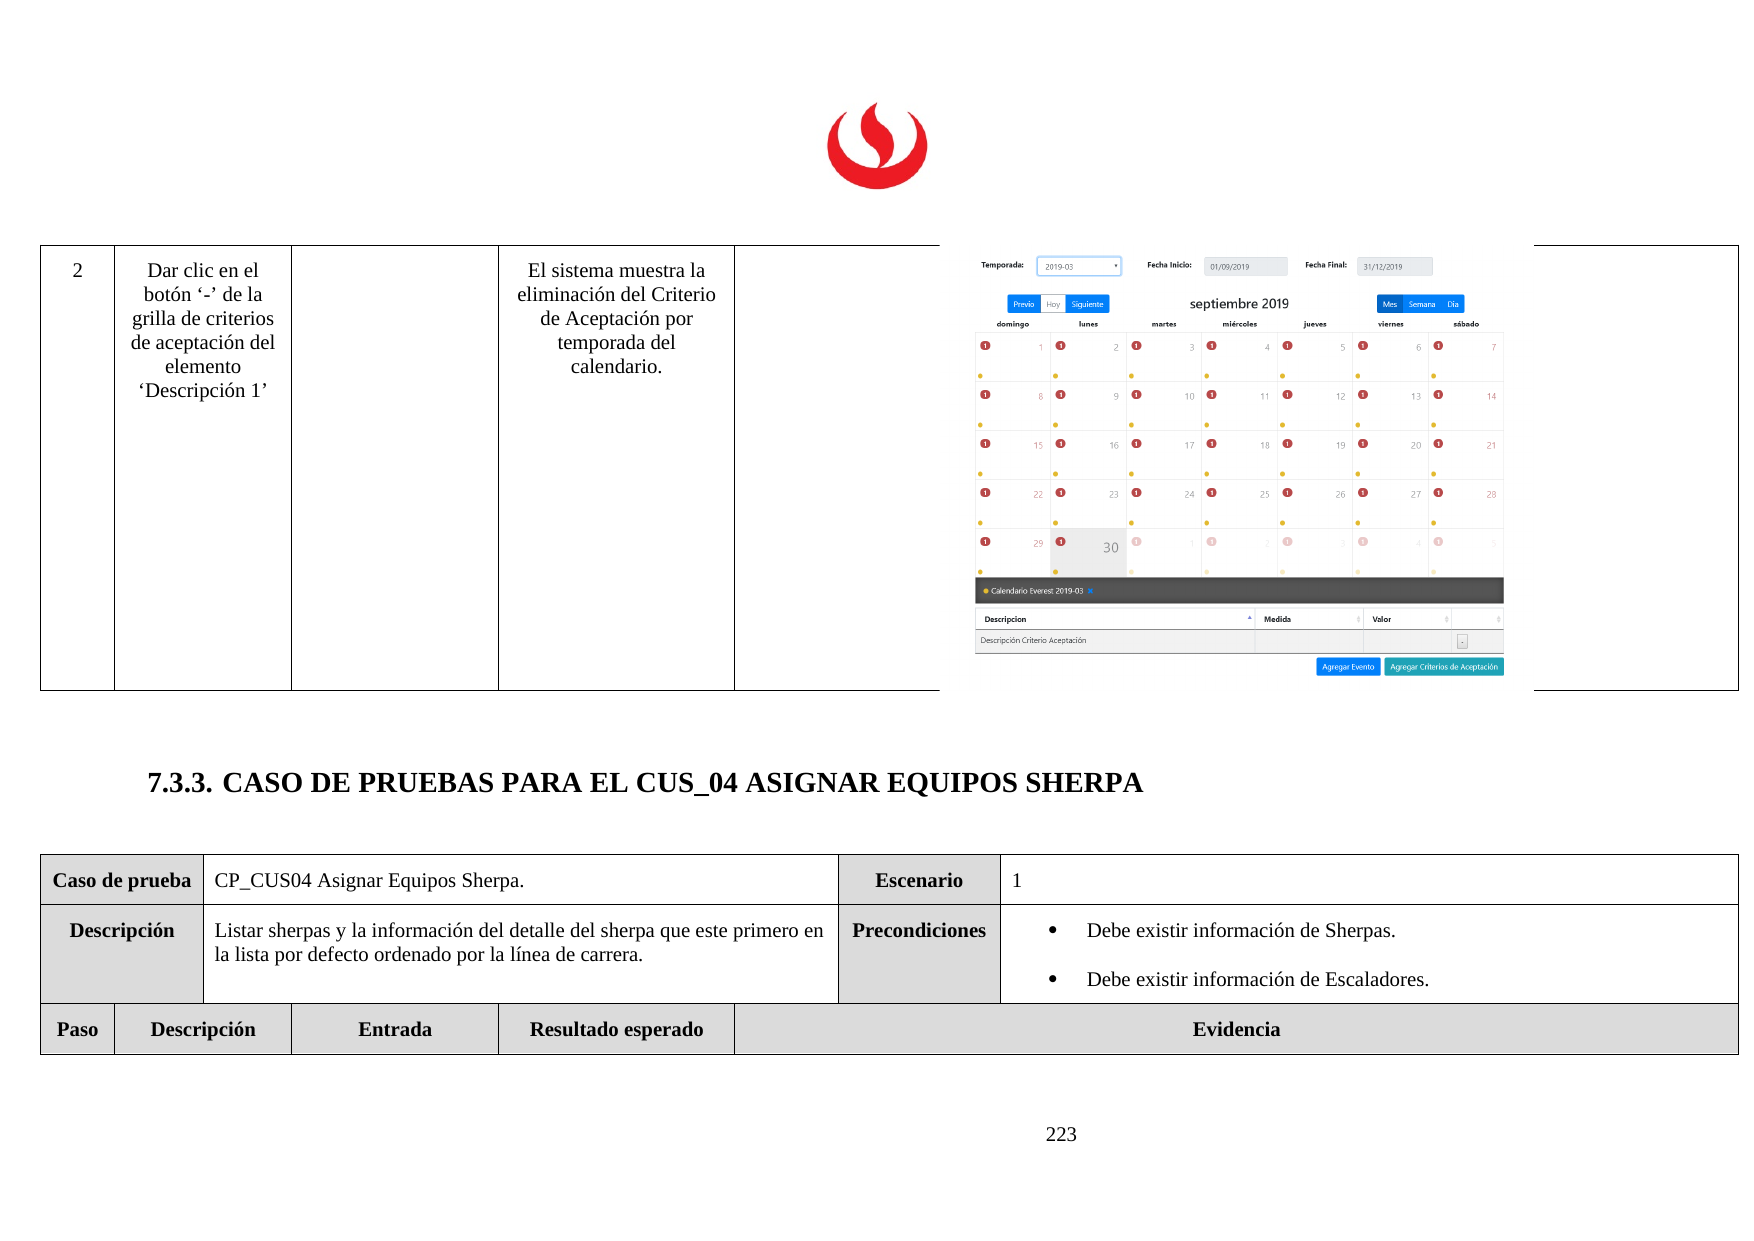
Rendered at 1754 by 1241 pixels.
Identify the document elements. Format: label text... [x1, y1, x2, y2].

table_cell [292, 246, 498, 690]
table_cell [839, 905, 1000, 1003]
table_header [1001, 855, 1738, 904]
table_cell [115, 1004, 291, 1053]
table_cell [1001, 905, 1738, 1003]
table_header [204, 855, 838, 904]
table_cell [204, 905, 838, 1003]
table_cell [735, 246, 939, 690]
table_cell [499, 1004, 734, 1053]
picture [939, 245, 1534, 691]
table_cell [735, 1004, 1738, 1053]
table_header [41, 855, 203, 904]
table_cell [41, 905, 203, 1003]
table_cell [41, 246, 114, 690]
subtitle CASO DE PRUEBAS PARA EL CUS_04 ASIGNAR EQUIPOS SHERPA [147, 765, 1607, 799]
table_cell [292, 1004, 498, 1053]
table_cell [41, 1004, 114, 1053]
picture [753, 70, 1000, 221]
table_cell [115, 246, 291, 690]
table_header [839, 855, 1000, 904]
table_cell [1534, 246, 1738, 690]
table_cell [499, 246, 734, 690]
